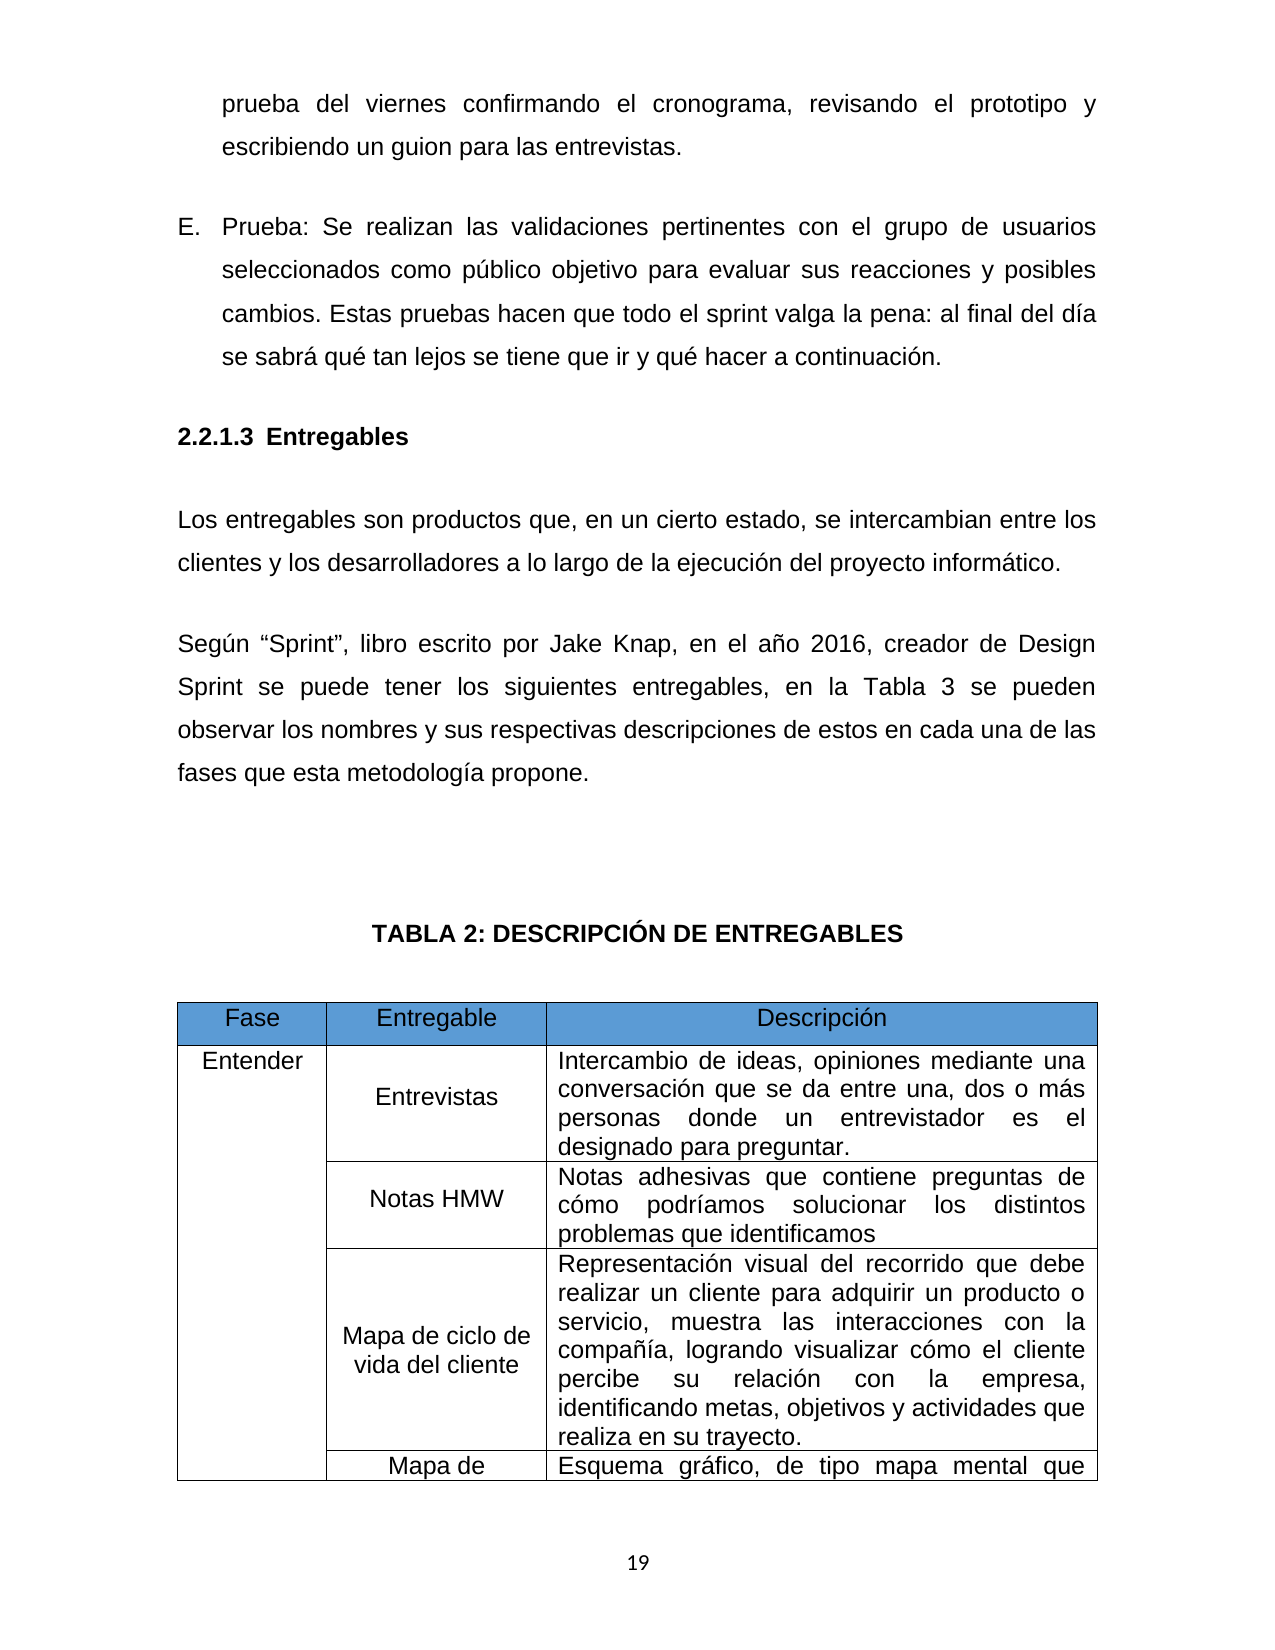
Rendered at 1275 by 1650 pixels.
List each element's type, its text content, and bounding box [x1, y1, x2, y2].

table_cell Notas HMW [327, 1162, 546, 1248]
table_cell Representación visual del recorrido que debe realizar un cliente para adquirir un producto o servicio, muestra las interacciones con la compañía, logrando visualizar cómo el cliente percibe su relación con la empresa, identificando metas, objetivos y actividades que realiza en su trayecto. [547, 1249, 1097, 1450]
table_header Entregable [327, 1003, 546, 1045]
table_cell Mapa de ciclo de vida del cliente [327, 1249, 546, 1450]
table_cell Entrevistas [327, 1046, 546, 1161]
text Los entregables son productos que, en un cierto estado, se intercambian entre los clientes y los desarrolladores a lo largo de la ejecución del proyecto informático. [177, 505, 1098, 577]
list Entregables [177, 422, 1098, 451]
list Prueba: Se realizan las validaciones pertinentes con el grupo de usuarios seleccionados como público objetivo para evaluar sus reacciones y posibles cambios. Estas pruebas hacen que todo el sprint valga la pena: al final del día se sabrá qué tan lejos se tiene que ir y qué hacer a continuación. [177, 212, 1098, 371]
table_header Fase [178, 1003, 326, 1045]
table_header Descripción [547, 1003, 1097, 1045]
text TABLA 2: DESCRIPCIÓN DE ENTREGABLES [177, 919, 1098, 948]
table_cell Mapa de proyecto [327, 1451, 546, 1480]
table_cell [547, 1451, 1097, 1480]
table_cell Intercambio de ideas, opiniones mediante una conversación que se da entre una, dos o más personas donde un entrevistador es el designado para preguntar. [547, 1046, 1097, 1161]
text Según “Sprint”, libro escrito por Jake Knap, en el año 2016, creador de Design Sprint se puede tener los siguientes entregables, en la Tabla 3 se pueden observar los nombres y sus respectivas descripciones de estos en cada una de las fases que esta metodología propone. [177, 629, 1098, 787]
table_cell Entender [178, 1046, 326, 1480]
table_cell Notas adhesivas que contiene preguntas de cómo podríamos solucionar los distintos problemas que identificamos [547, 1162, 1097, 1248]
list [177, 89, 1098, 161]
